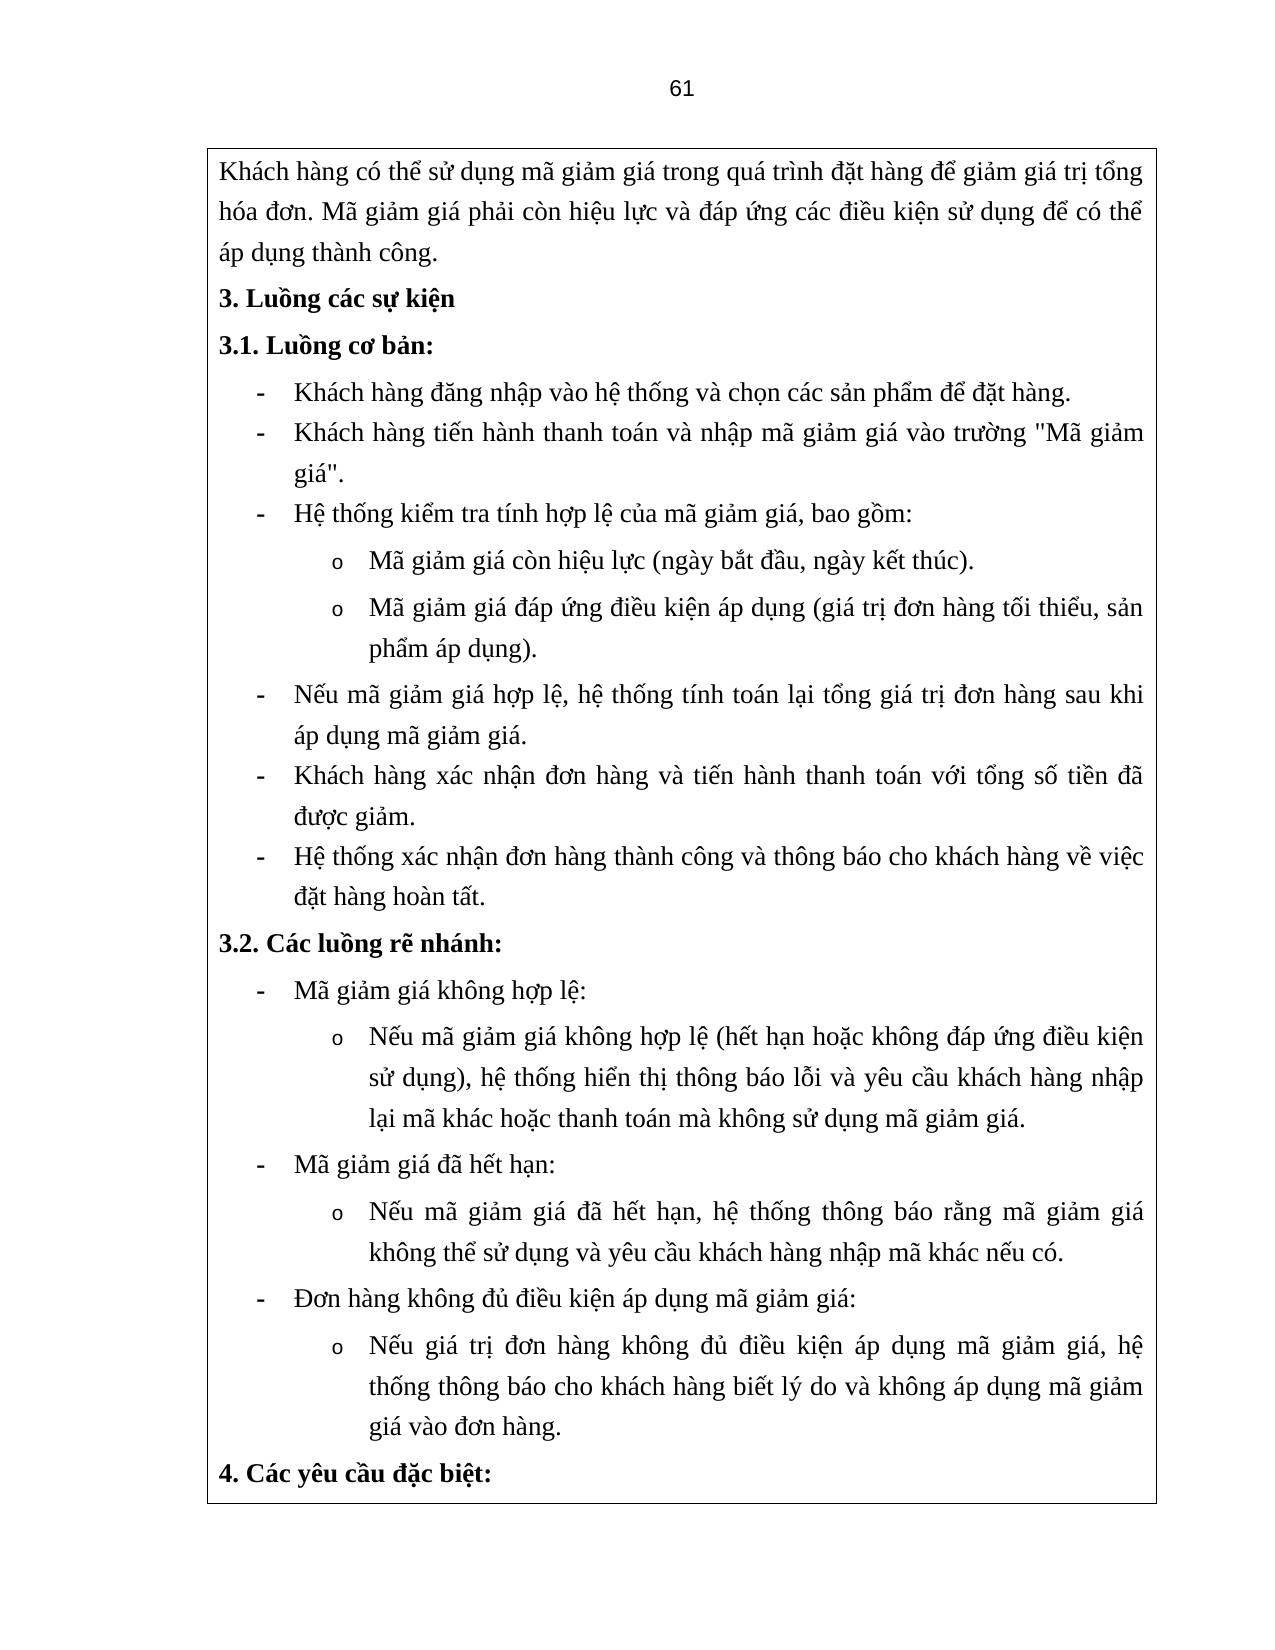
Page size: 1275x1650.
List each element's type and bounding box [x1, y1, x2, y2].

table_header [208, 149, 1156, 1502]
